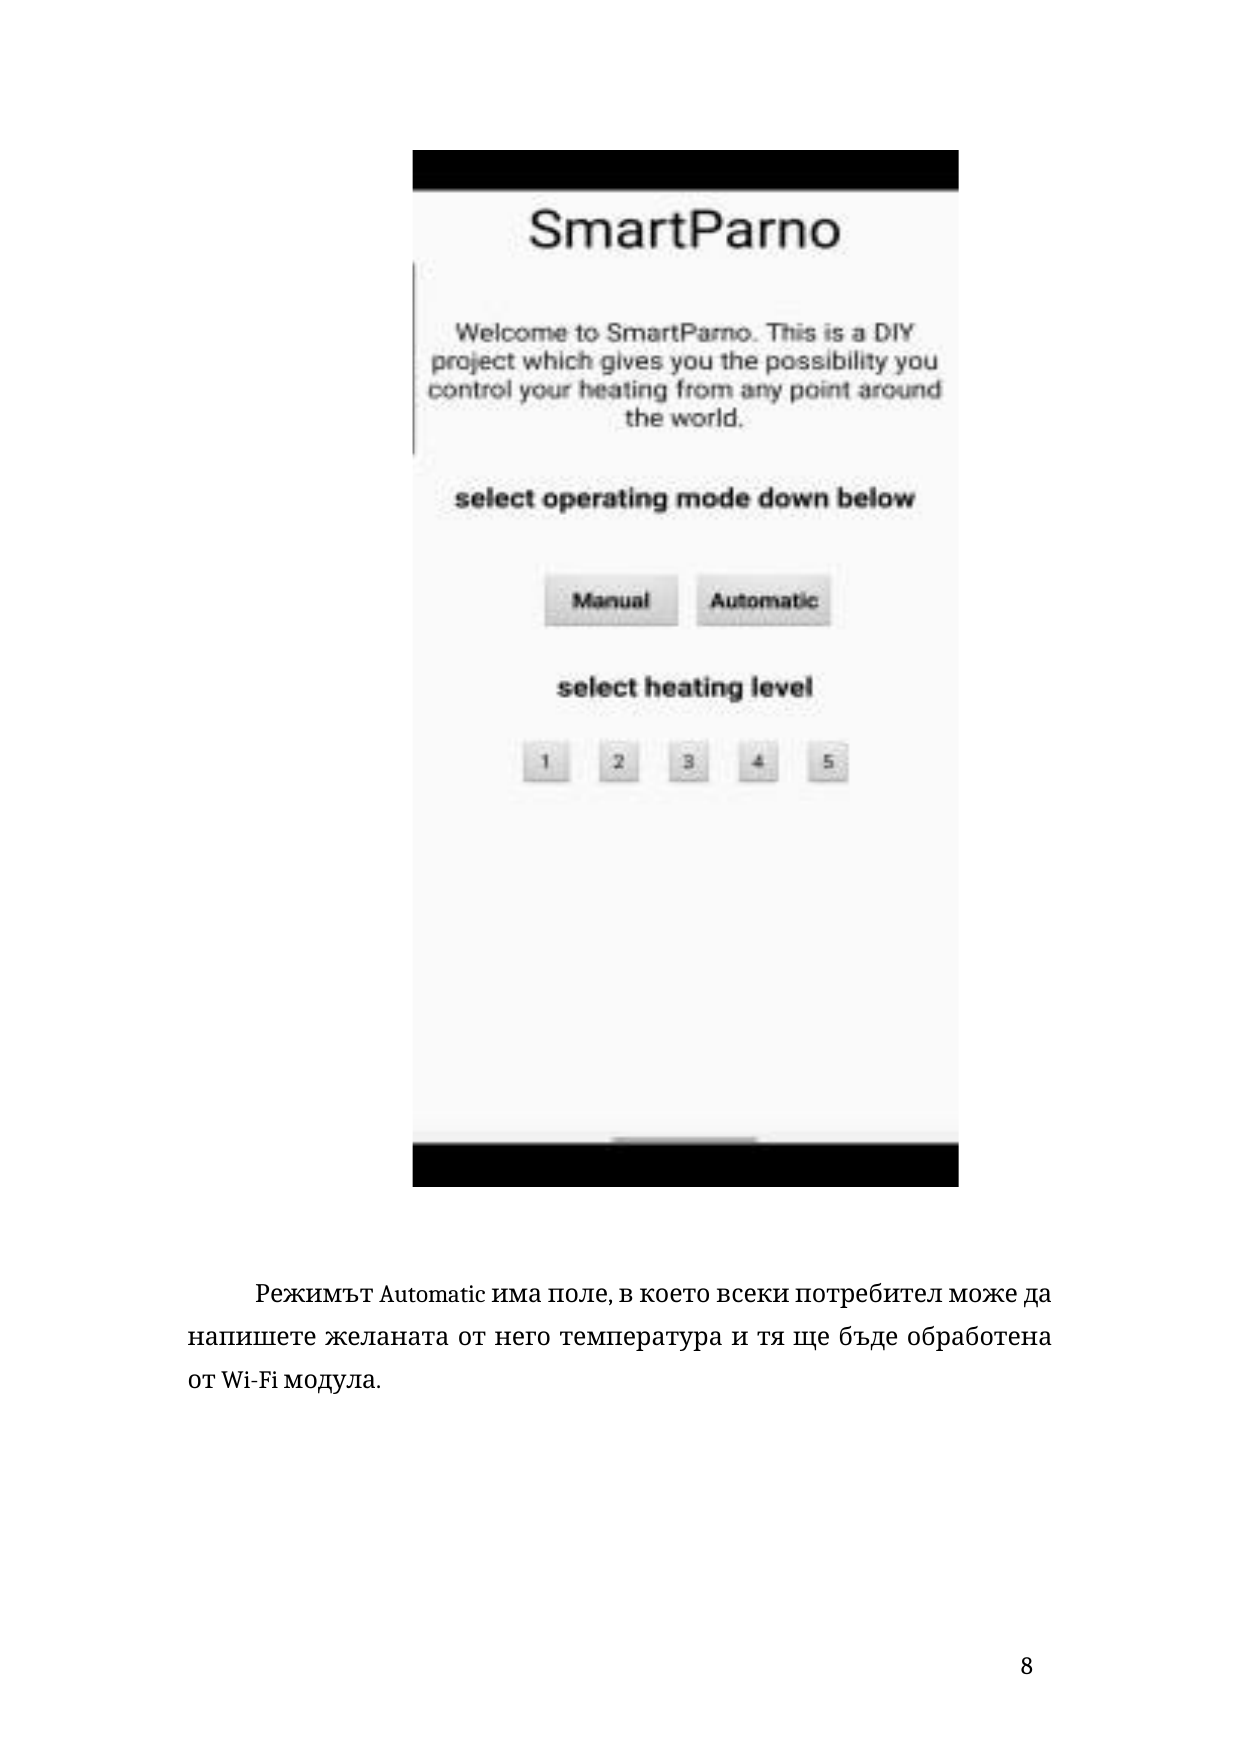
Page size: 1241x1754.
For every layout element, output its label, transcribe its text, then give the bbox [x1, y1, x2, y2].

text Режимът Automatic има поле, в което всеки потребител може да напишете желаната от него температура и тя ще бъде обработена от Wi-Fi модула. [187, 1279, 1053, 1394]
picture [412, 150, 959, 1187]
